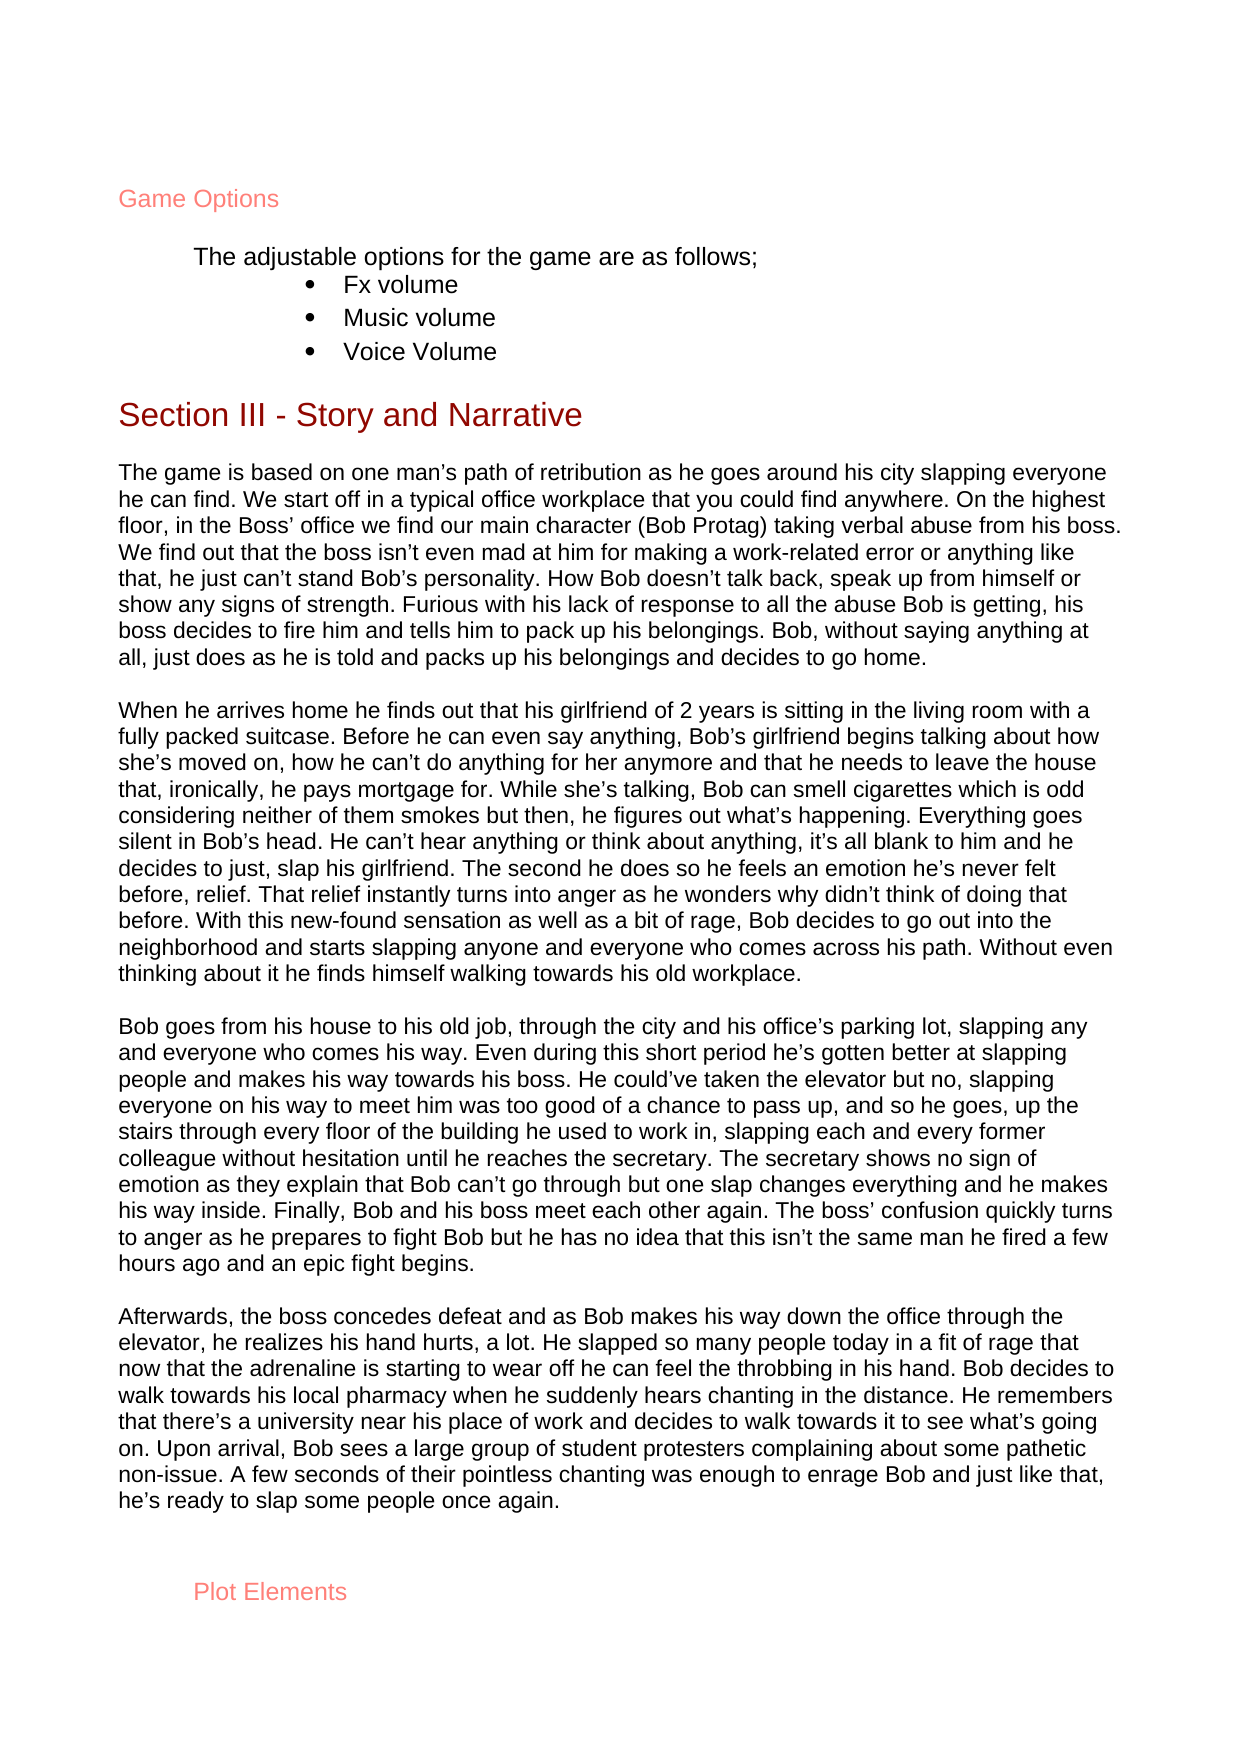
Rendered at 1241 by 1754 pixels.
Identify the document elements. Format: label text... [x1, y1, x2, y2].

list Music volume [306, 303, 1122, 332]
text The game is based on one man’s path of retribution as he goes around his city slapping everyone he can find. We start off in a typical office workplace that you could find anywhere. On the highest floor, in the Boss’ office we find our main character (Bob Protag) taking verbal abuse from his boss. We find out that the boss isn’t even mad at him for making a work-related error or anything like that, he just can’t stand Bob’s personality. How Bob doesn’t talk back, speak up from himself or show any signs of strength. Furious with his lack of response to all the abuse Bob is getting, his boss decides to fire him and tells him to pack up his belongings. Bob, without saying anything at all, just does as he is told and packs up his belongings and decides to go home. [118, 459, 1122, 670]
subtitle Plot Elements [118, 1577, 1122, 1606]
text When he arrives home he finds out that his girlfriend of 2 years is sitting in the living room with a fully packed suitcase. Before he can even say anything, Bob’s girlfriend begins talking about how she’s moved on, how he can’t do anything for her anymore and that he needs to leave the house that, ironically, he pays mortgage for. While she’s talking, Bob can smell cigarettes which is odd considering neither of them smokes but then, he figures out what’s happening. Everything goes silent in Bob’s head. He can’t hear anything or think about anything, it’s all blank to him and he decides to just, slap his girlfriend. The second he does so he feels an emotion he’s never felt before, relief. That relief instantly turns into anger as he wonders why didn’t think of doing that before. With this new-found sensation as well as a bit of rage, Bob decides to go out into the neighborhood and starts slapping anyone and everyone who comes across his path. Without even thinking about it he finds himself walking towards his old workplace. [118, 697, 1122, 986]
text Afterwards, the boss concedes defeat and as Bob makes his way down the office through the elevator, he realizes his hand hurts, a lot. He slapped so many people today in a fit of rage that now that the adrenaline is starting to wear off he can feel the throbbing in his hand. Bob decides to walk towards his local pharmacy when he suddenly hears chanting in the distance. He remembers that there’s a university near his place of work and decides to walk towards it to see what’s going on. Upon arrival, Bob sees a large group of student protesters complaining about some pathetic non-issue. A few seconds of their pointless chanting was enough to enrage Bob and just like that, he’s ready to slap some people once again. [118, 1303, 1122, 1513]
list Voice Volume [306, 336, 1122, 365]
text The adjustable options for the game are as follows; [193, 241, 1122, 270]
subtitle Game Options [118, 184, 1122, 213]
subtitle Section III - Story and Narrative [118, 394, 1122, 433]
list Fx volume [306, 270, 1122, 299]
text Bob goes from his house to his old job, through the city and his office’s parking lot, slapping any and everyone who comes his way. Even during this short period he’s gotten better at slapping people and makes his way towards his boss. He could’ve taken the elevator but no, slapping everyone on his way to meet him was too good of a chance to pass up, and so he goes, up the stairs through every floor of the building he used to work in, slapping each and every former colleague without hesitation until he reaches the secretary. The secretary shows no sign of emotion as they explain that Bob can’t go through but one slap changes everything and he makes his way inside. Finally, Bob and his boss meet each other again. The boss’ confusion quickly turns to anger as he prepares to fight Bob but he has no idea that this isn’t the same man he fired a few hours ago and an epic fight begins. [118, 1013, 1122, 1276]
